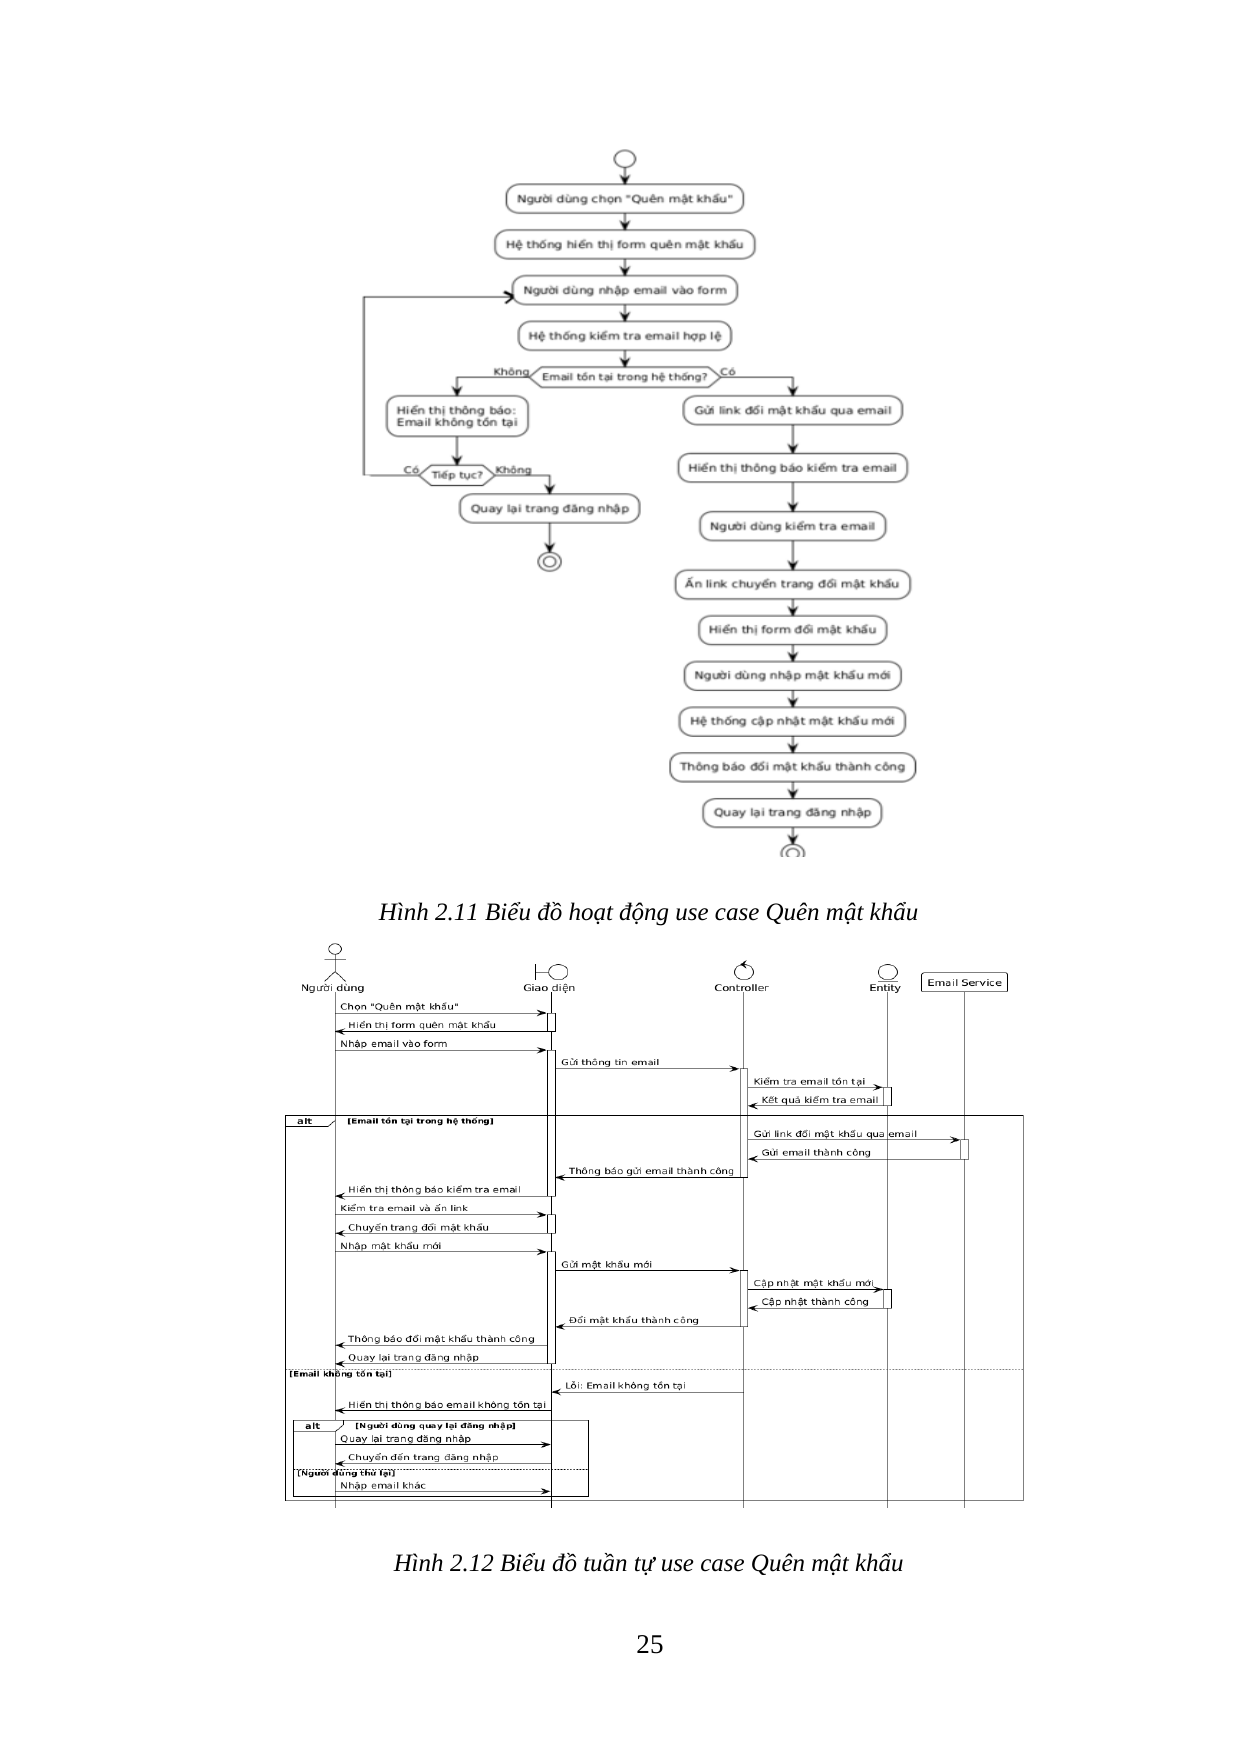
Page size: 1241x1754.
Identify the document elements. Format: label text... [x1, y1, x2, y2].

picture [338, 147, 961, 857]
text Hình 2.11 Biểu đồ hoạt động use case Quên mật khẩu [177, 897, 1122, 926]
text Hình 2.12 Biểu đồ tuần tự use case Quên mật khẩu [177, 1548, 1122, 1577]
picture [273, 938, 1027, 1508]
